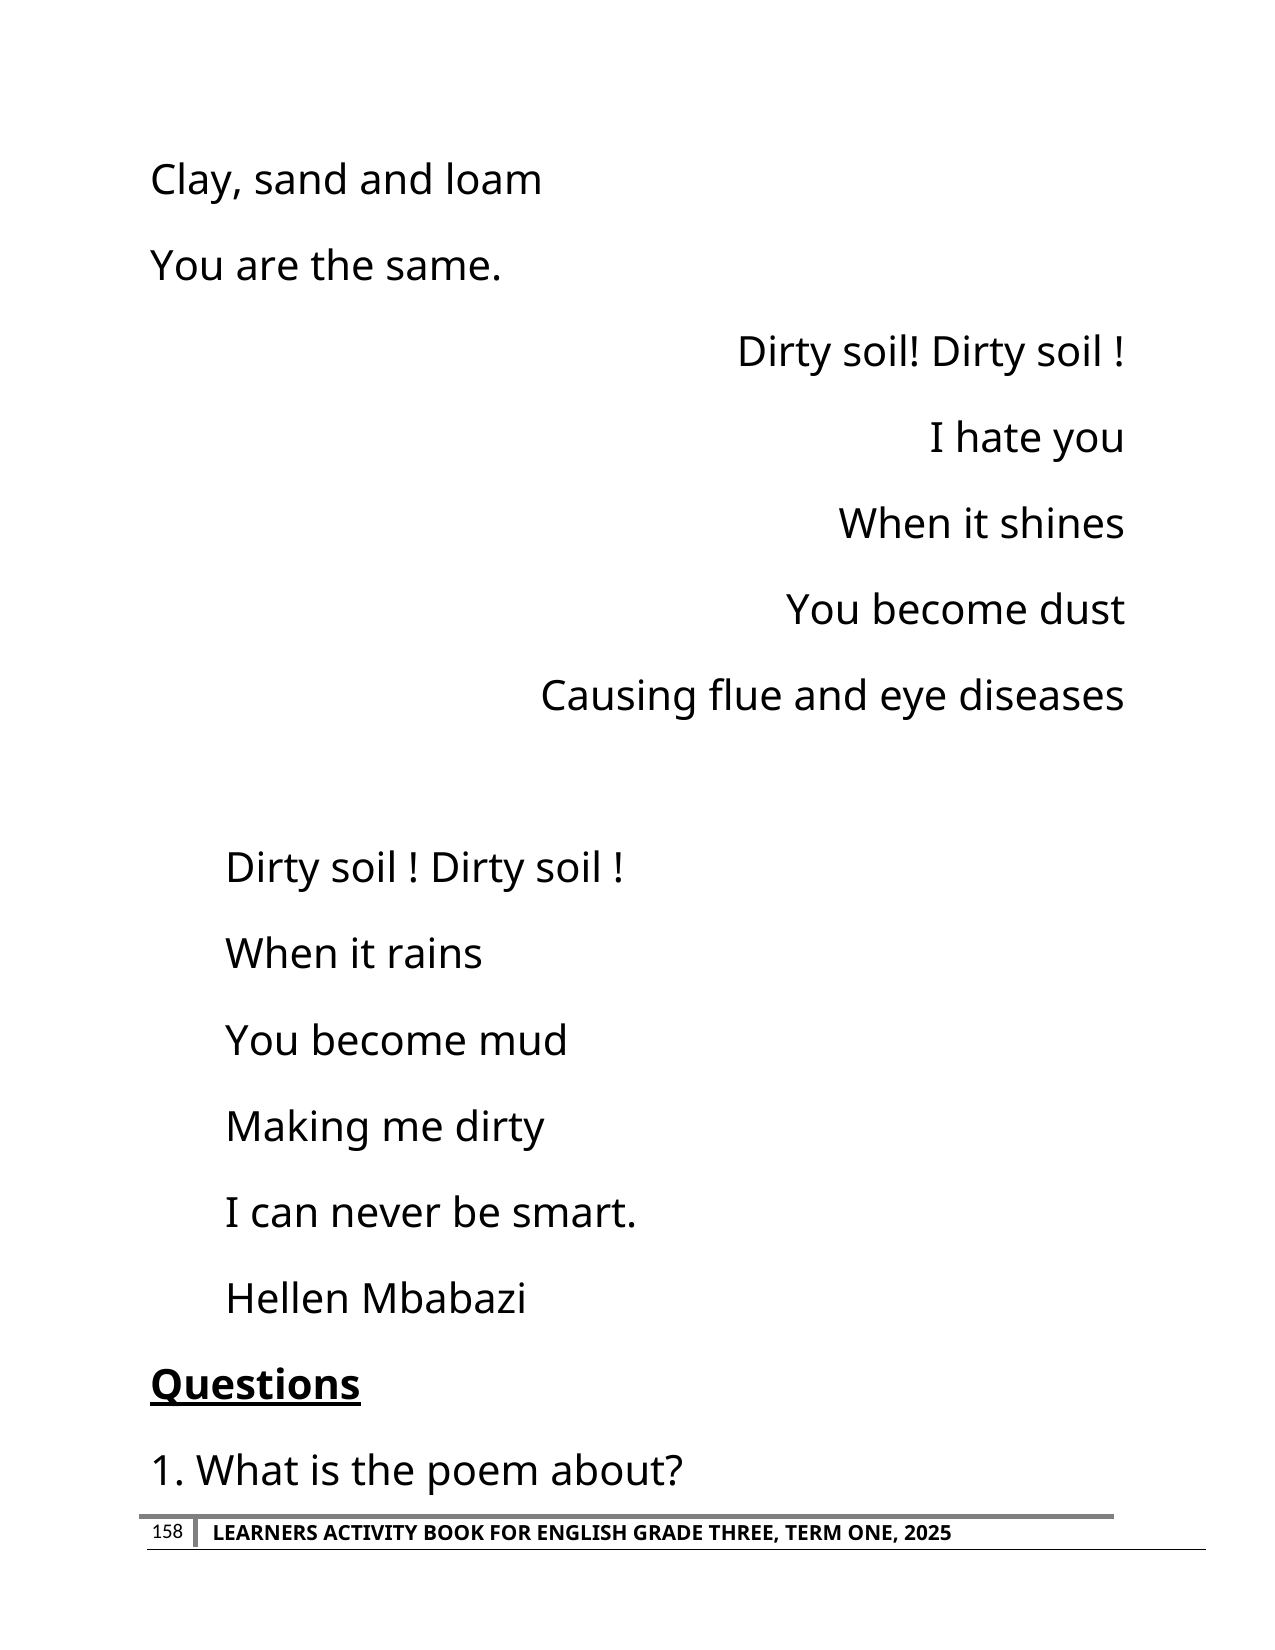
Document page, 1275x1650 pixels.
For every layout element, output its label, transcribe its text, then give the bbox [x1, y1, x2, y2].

text When it shines [150, 494, 1125, 551]
text Dirty soil ! Dirty soil ! [150, 838, 1125, 895]
text You become mud [150, 1010, 1125, 1067]
text I hate you [150, 408, 1125, 465]
text Clay, sand and loam [150, 150, 1125, 207]
text Hellen Mbabazi [150, 1268, 1125, 1325]
text When it rains [150, 924, 1125, 981]
text Making me dirty [150, 1096, 1125, 1153]
text Questions [150, 1354, 1125, 1411]
text Dirty soil! Dirty soil ! [150, 322, 1125, 379]
text Causing flue and eye diseases [150, 666, 1125, 723]
text You are the same. [150, 236, 1125, 293]
text I can never be smart. [150, 1182, 1125, 1239]
text 1. What is the poem about? [150, 1441, 1125, 1497]
text You become dust [150, 580, 1125, 637]
